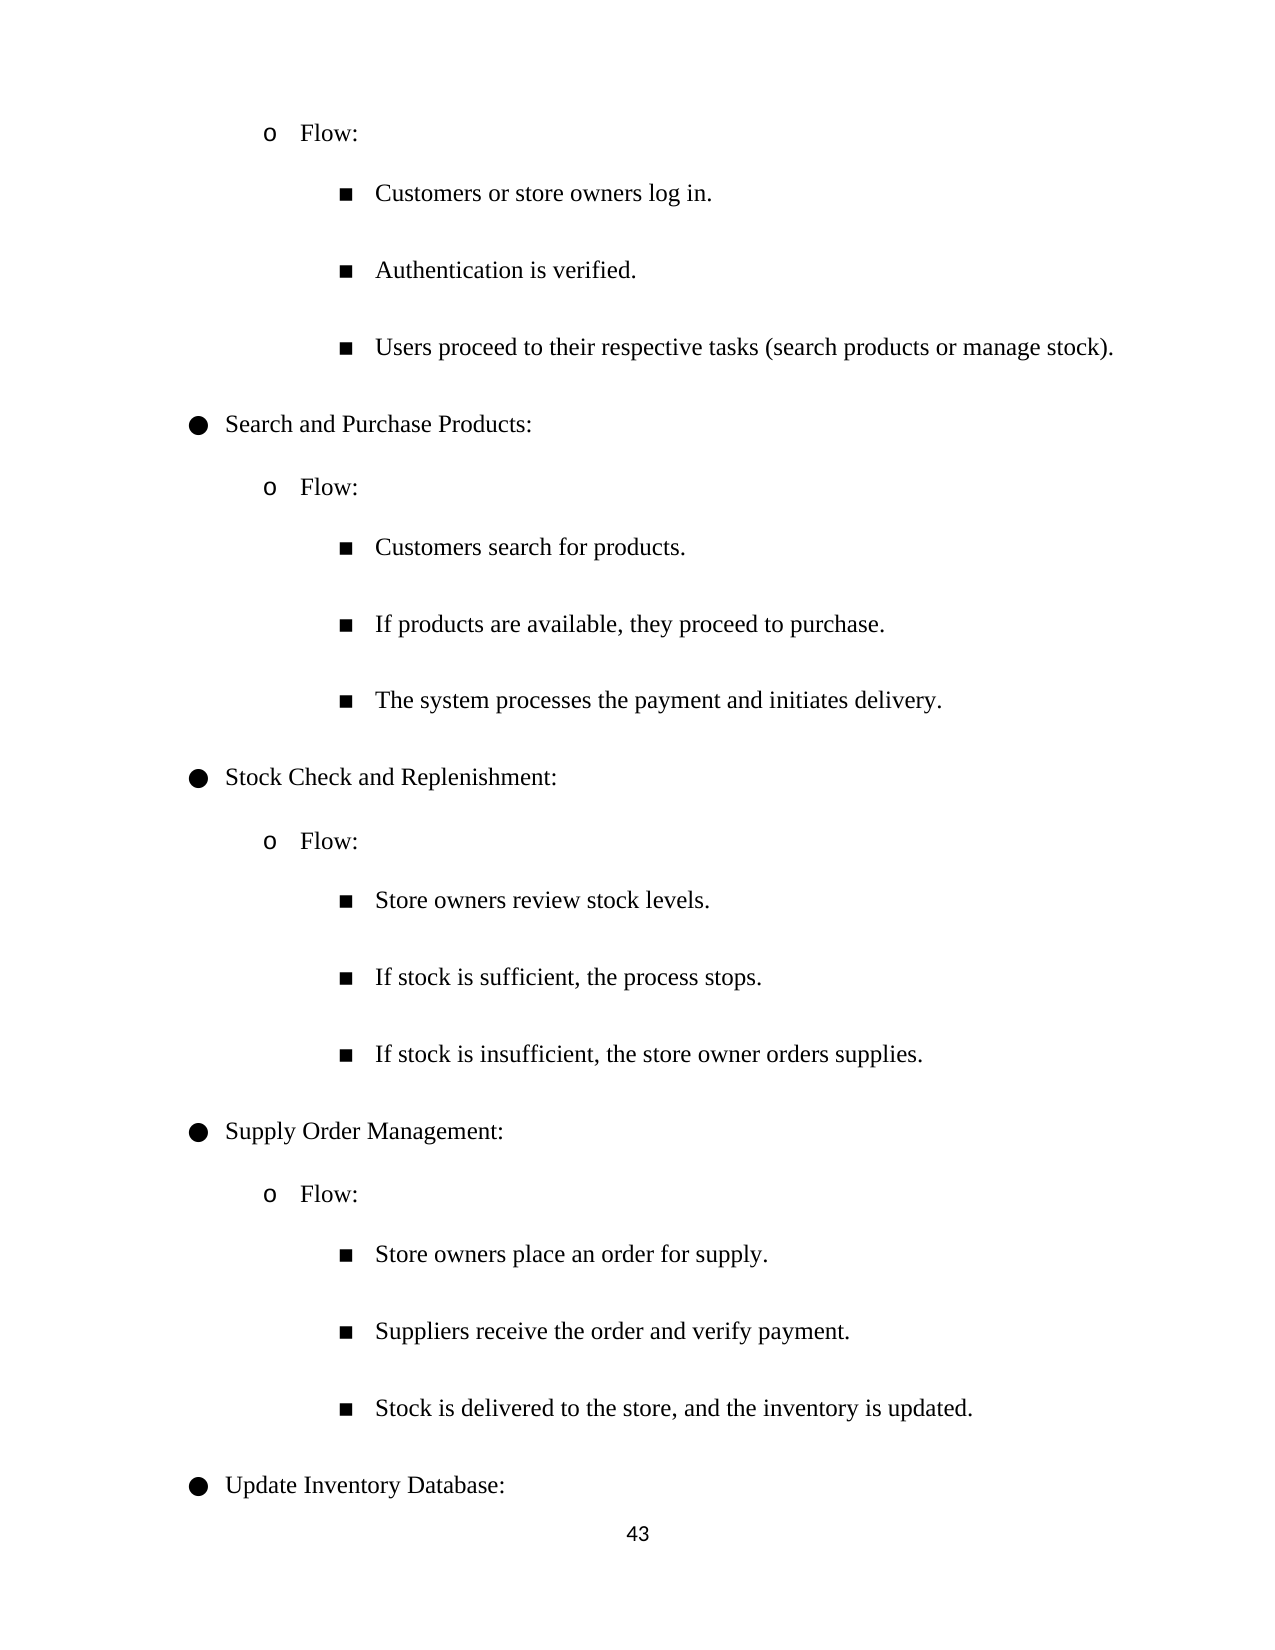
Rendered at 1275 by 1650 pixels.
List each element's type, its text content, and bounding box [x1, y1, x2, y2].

list Update Inventory Database: [187, 1456, 1125, 1508]
list Suppliers receive the order and verify payment. [337, 1303, 1125, 1354]
list Store owners review stock levels. [337, 872, 1125, 923]
list Stock Check and Replenishment: [187, 749, 1125, 800]
list Store owners place an order for supply. [337, 1226, 1125, 1277]
list Customers search for products. [337, 518, 1125, 569]
list Flow: [262, 1179, 1125, 1210]
list Flow: [262, 472, 1125, 503]
list Users proceed to their respective tasks (search products or manage stock). [337, 318, 1125, 369]
list Supply Order Management: [187, 1103, 1125, 1154]
list Customers or store owners log in. [337, 164, 1125, 216]
list Flow: [262, 826, 1125, 857]
list The system processes the payment and initiates delivery. [337, 672, 1125, 723]
list Stock is delivered to the store, and the inventory is updated. [337, 1379, 1125, 1431]
list If stock is insufficient, the store owner orders supplies. [337, 1026, 1125, 1077]
list If stock is sufficient, the process stops. [337, 949, 1125, 1000]
list Flow: [262, 118, 1125, 149]
list If products are available, they proceed to purchase. [337, 595, 1125, 646]
list Search and Purchase Products: [187, 395, 1125, 446]
list Authentication is verified. [337, 241, 1125, 293]
